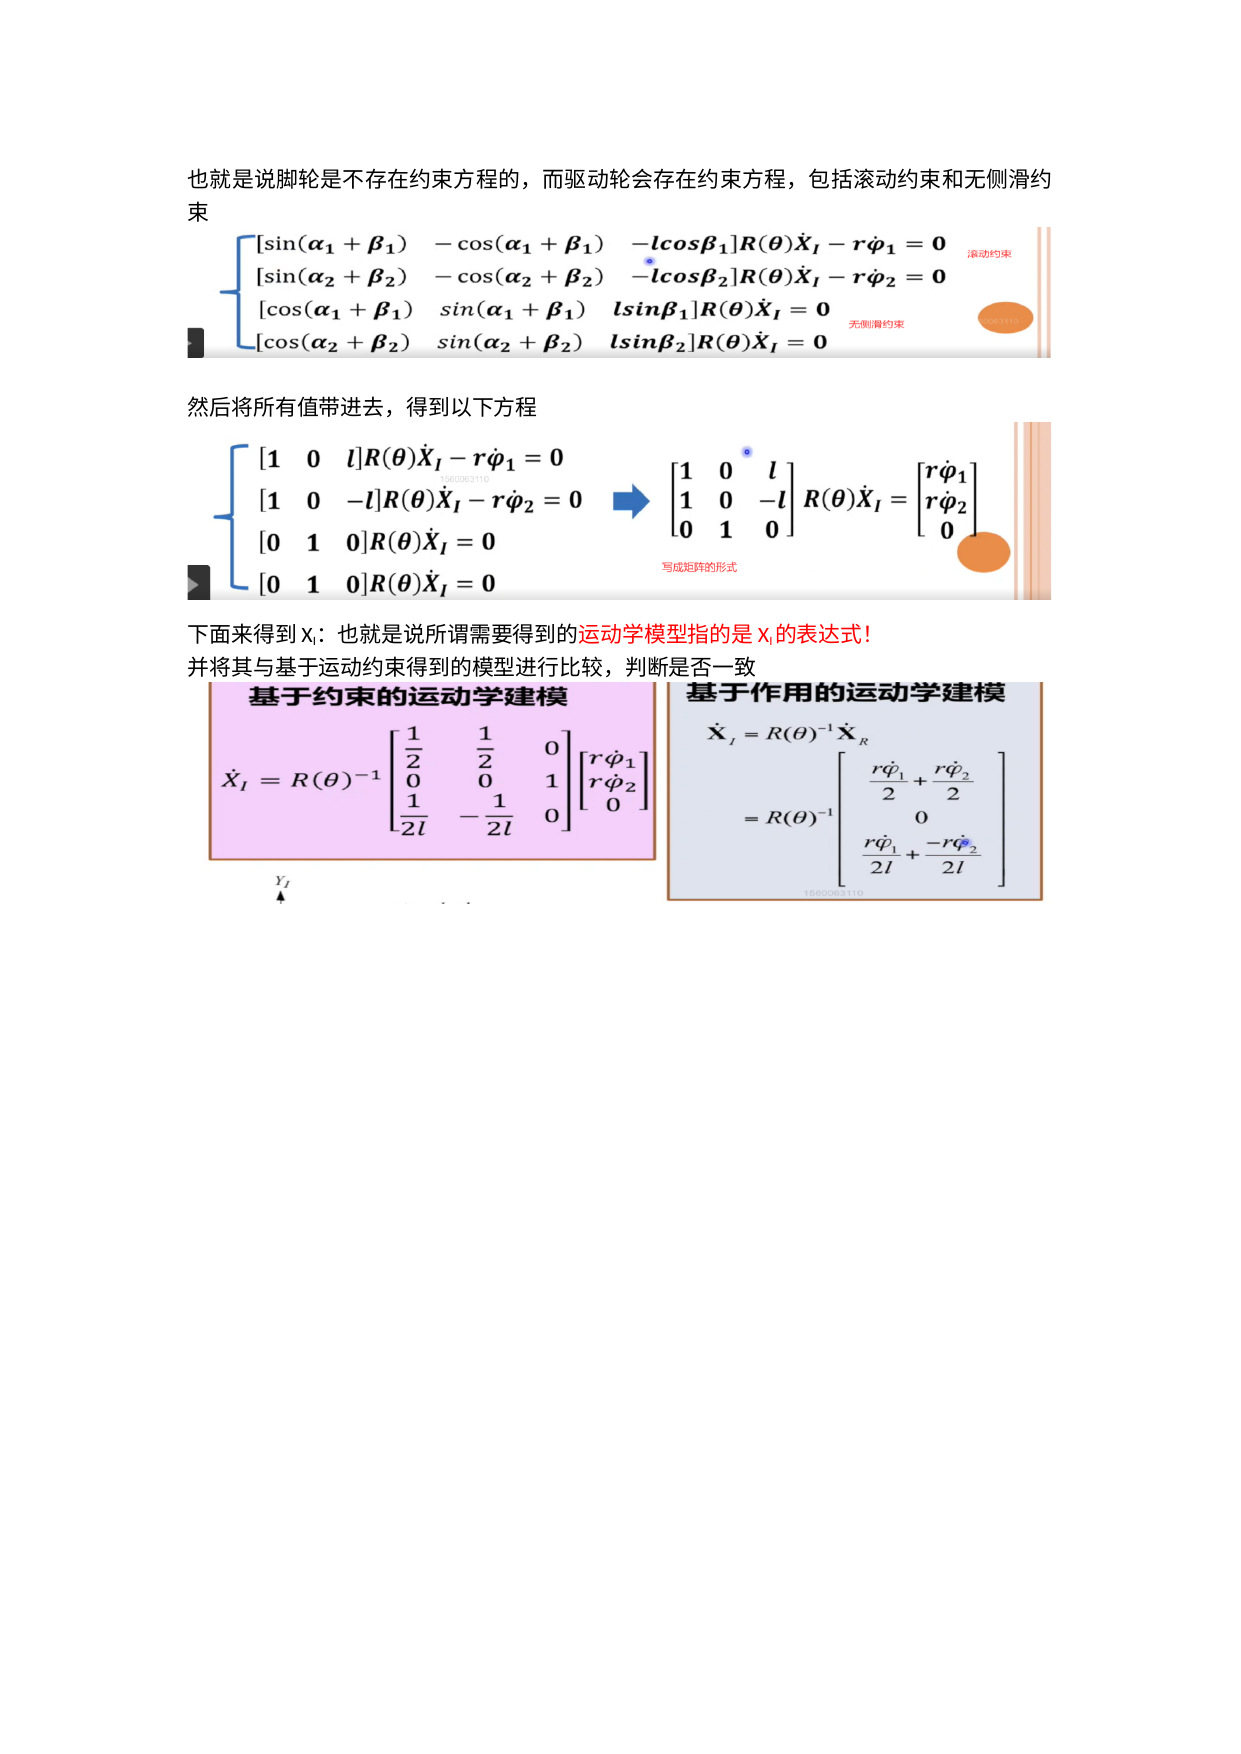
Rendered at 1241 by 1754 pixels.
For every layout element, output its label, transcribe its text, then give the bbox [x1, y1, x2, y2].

picture [187, 682, 1053, 904]
picture [187, 227, 1051, 358]
list 并将其与基于运动约束得到的模型进行比较，判断是否一致 [187, 649, 1053, 682]
picture [187, 422, 1052, 600]
list 也就是说脚轮是不存在约束方程的，而驱动轮会存在约束方程，包括滚动约束和无侧滑约束 [187, 162, 1053, 227]
list 然后将所有值带进去，得到以下方程 [187, 389, 1053, 422]
list 下面来得到XI：也就是说所谓需要得到的运动学模型指的是XI的表达式！ [187, 617, 1053, 649]
